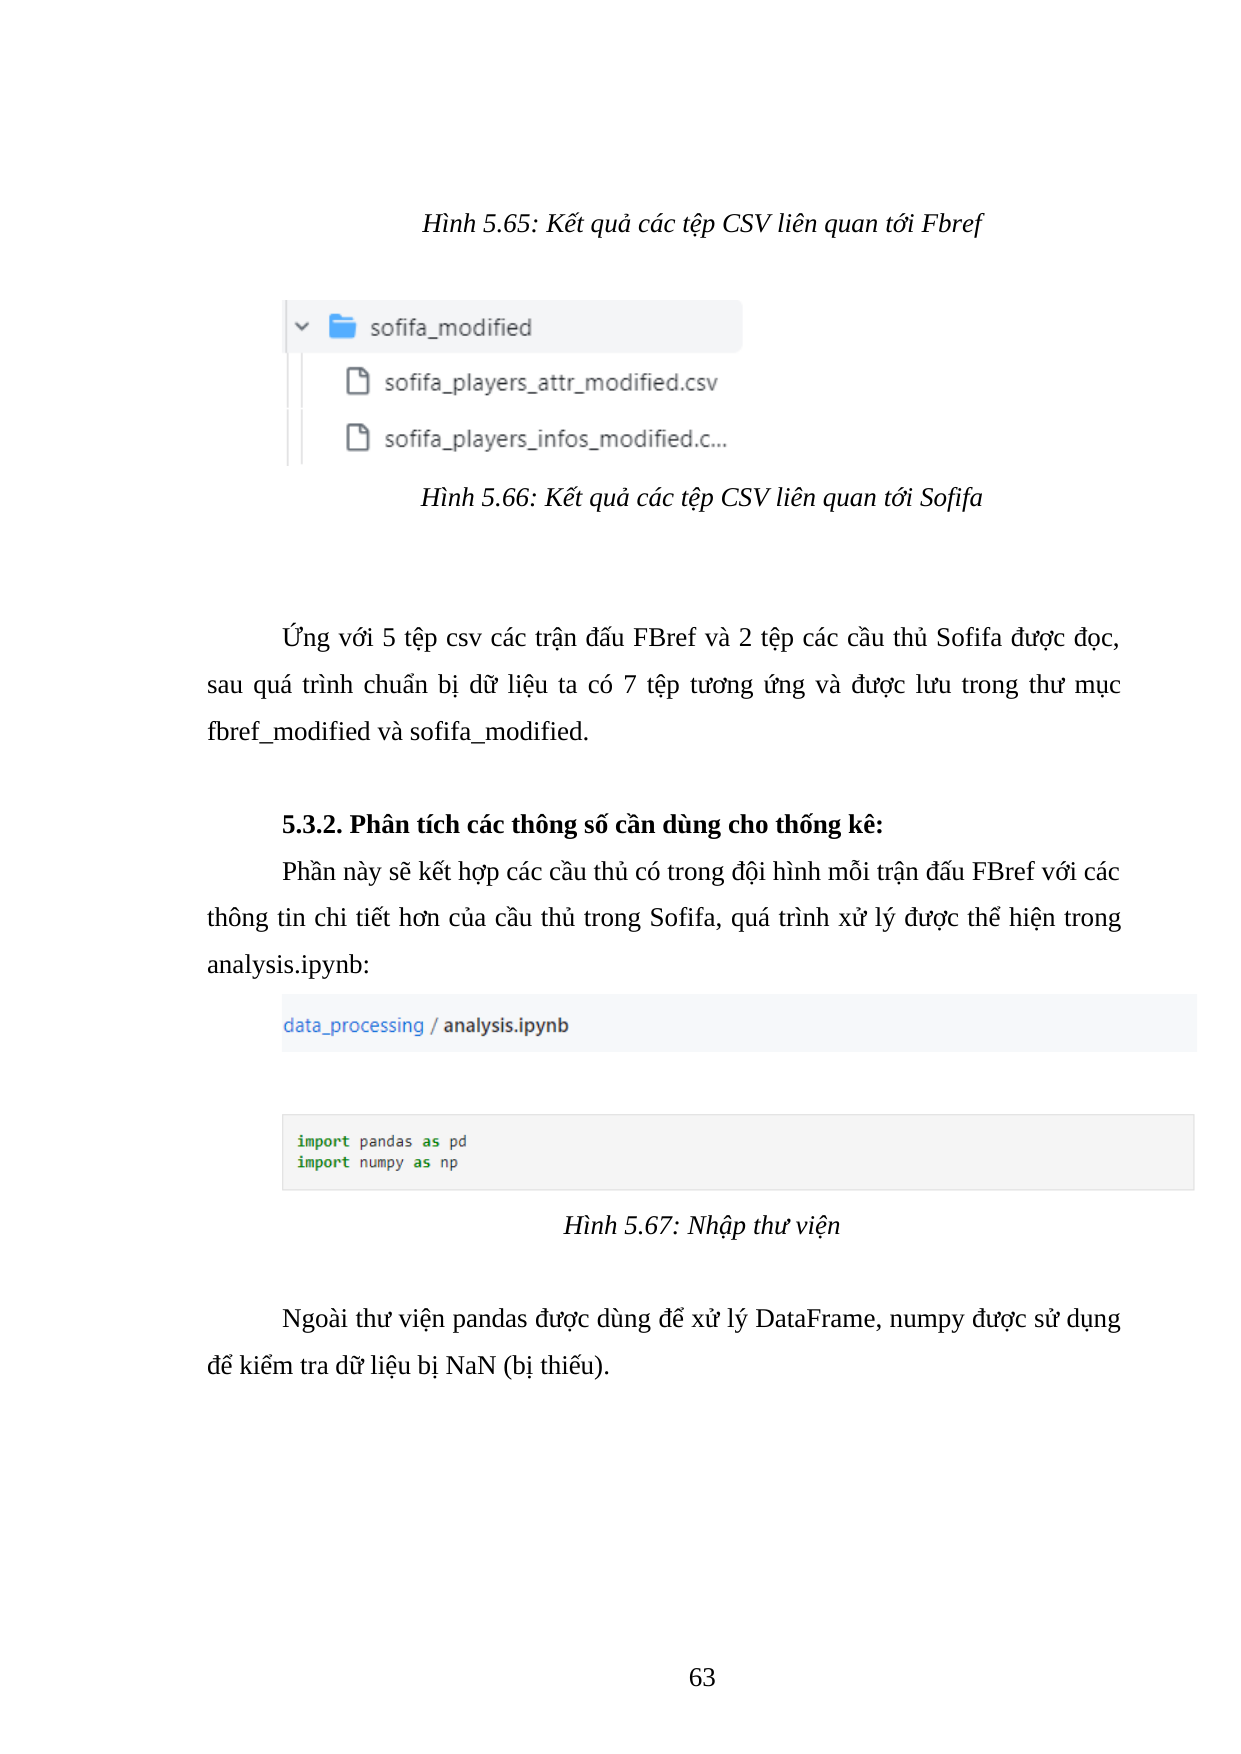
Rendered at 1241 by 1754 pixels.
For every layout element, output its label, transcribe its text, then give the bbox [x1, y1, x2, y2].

text Hình 5.65: Kết quả các tệp CSV liên quan tới Fbref [207, 207, 1122, 238]
subtitle 5.3.2. Phân tích các thông số cần dùng cho thống kê: [207, 808, 1122, 839]
text Phần này sẽ kết hợp các cầu thủ có trong đội hình mỗi trận đấu FBref với các thông tin chi tiết hơn của cầu thủ trong Sofifa, quá trình xử lý được thể hiện trong analysis.ipynb: [207, 854, 1122, 979]
picture [281, 994, 1198, 1052]
text Ứng với 5 tệp csv các trận đấu FBref và 2 tệp các cầu thủ Sofifa được đọc, sau quá trình chuẩn bị dữ liệu ta có 7 tệp tương ứng và được lưu trong thư mục fbref_modified và sofifa_modified. [207, 621, 1122, 746]
picture [281, 300, 768, 466]
picture [281, 1113, 1198, 1194]
text Hình 5.66: Kết quả các tệp CSV liên quan tới Sofifa [207, 481, 1122, 512]
text Hình 5.67: Nhập thư viện [207, 1209, 1122, 1240]
text Ngoài thư viện pandas được dùng để xử lý DataFrame, numpy được sử dụng để kiểm tra dữ liệu bị NaN (bị thiếu). [207, 1302, 1122, 1380]
